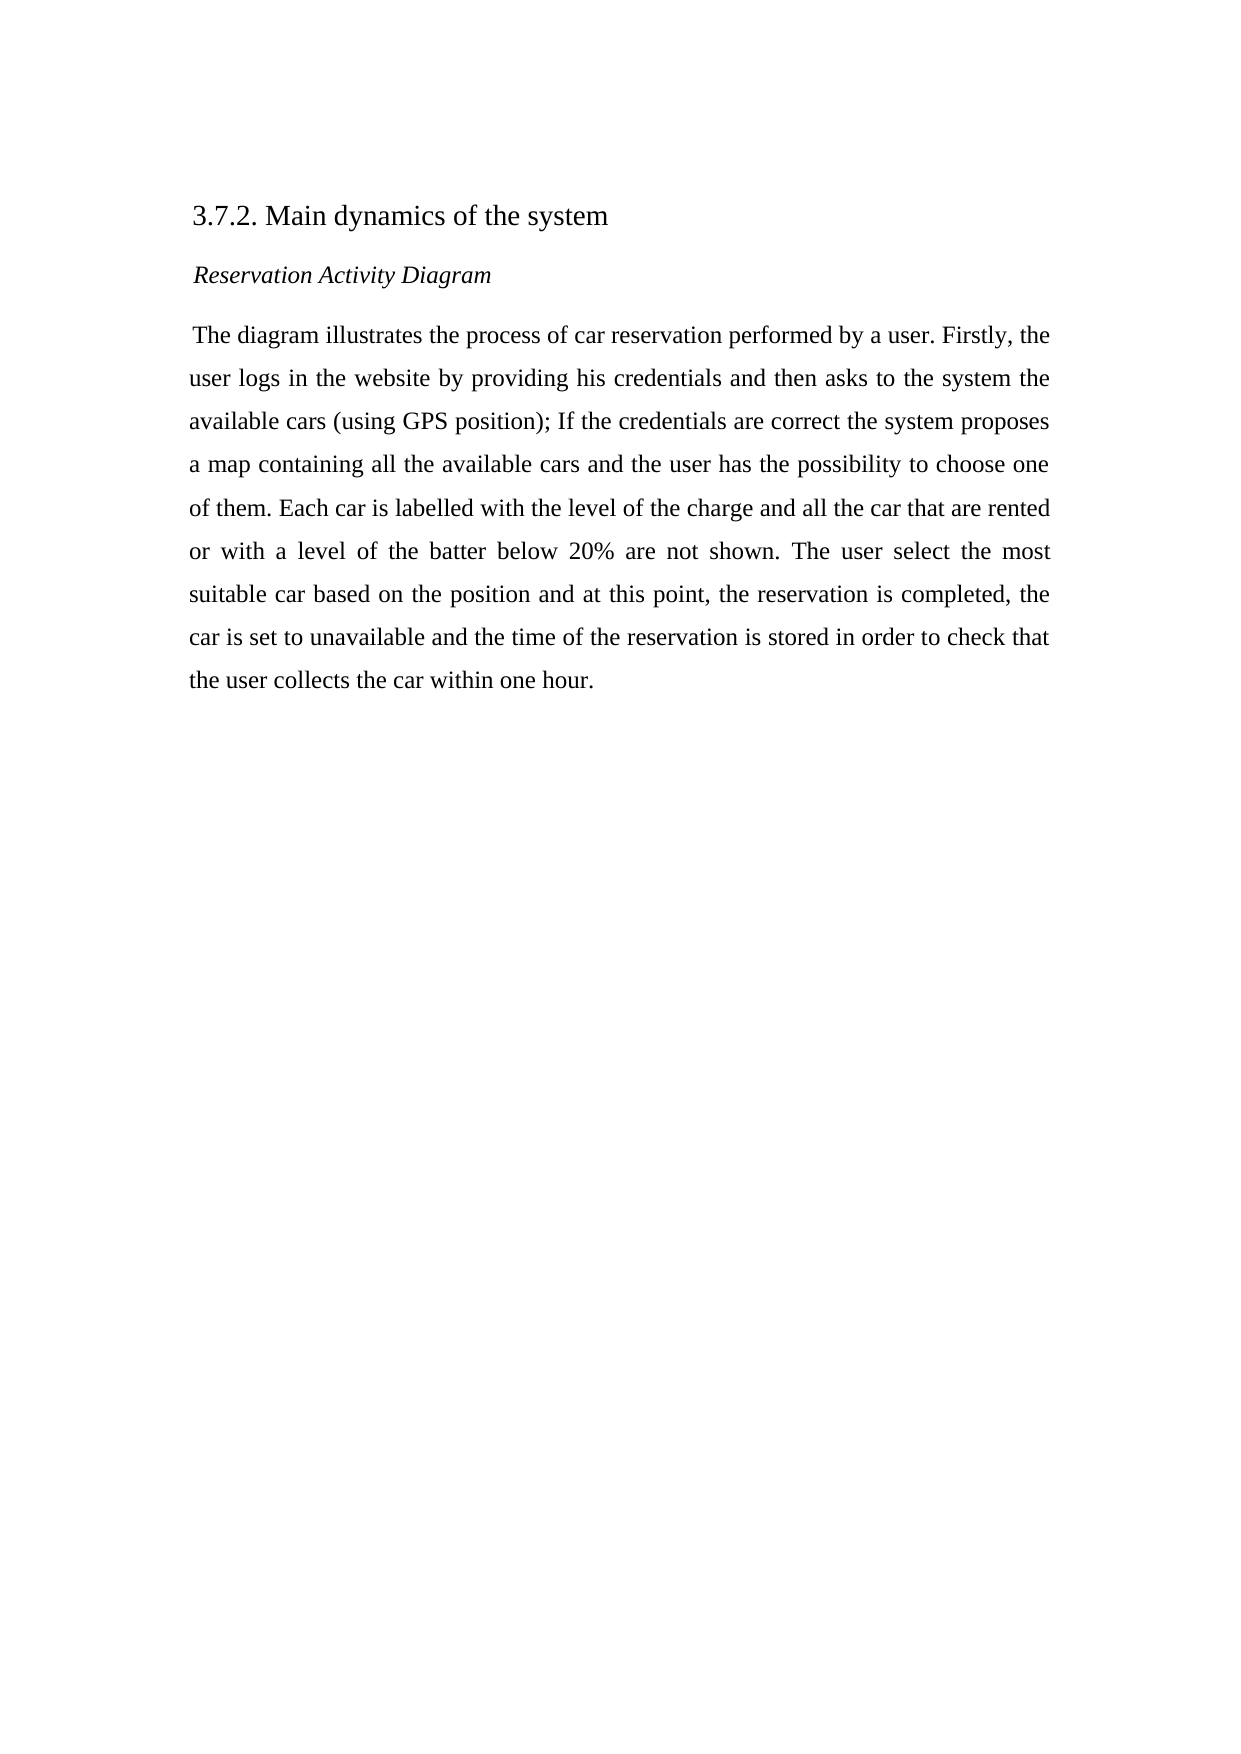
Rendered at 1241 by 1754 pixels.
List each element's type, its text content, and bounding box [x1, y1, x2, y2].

text The diagram illustrates the process of car reservation performed by a user. Firstly, the user logs in the website by providing his credentials and then asks to the system the available cars (using GPS position); If the credentials are correct the system proposes a map containing all the available cars and the user has the possibility to choose one of them. Each car is labelled with the level of the charge and all the car that are rented or with a level of the batter below 20% are not shown. The user select the most suitable car based on the position and at this point, the reservation is completed, the car is set to unavailable and the time of the reservation is stored in order to check that the user collects the car within one hour. [189, 320, 1051, 694]
subtitle 3.7.2. Main dynamics of the system [189, 198, 1051, 231]
text Reservation Activity Diagram [189, 260, 1051, 289]
